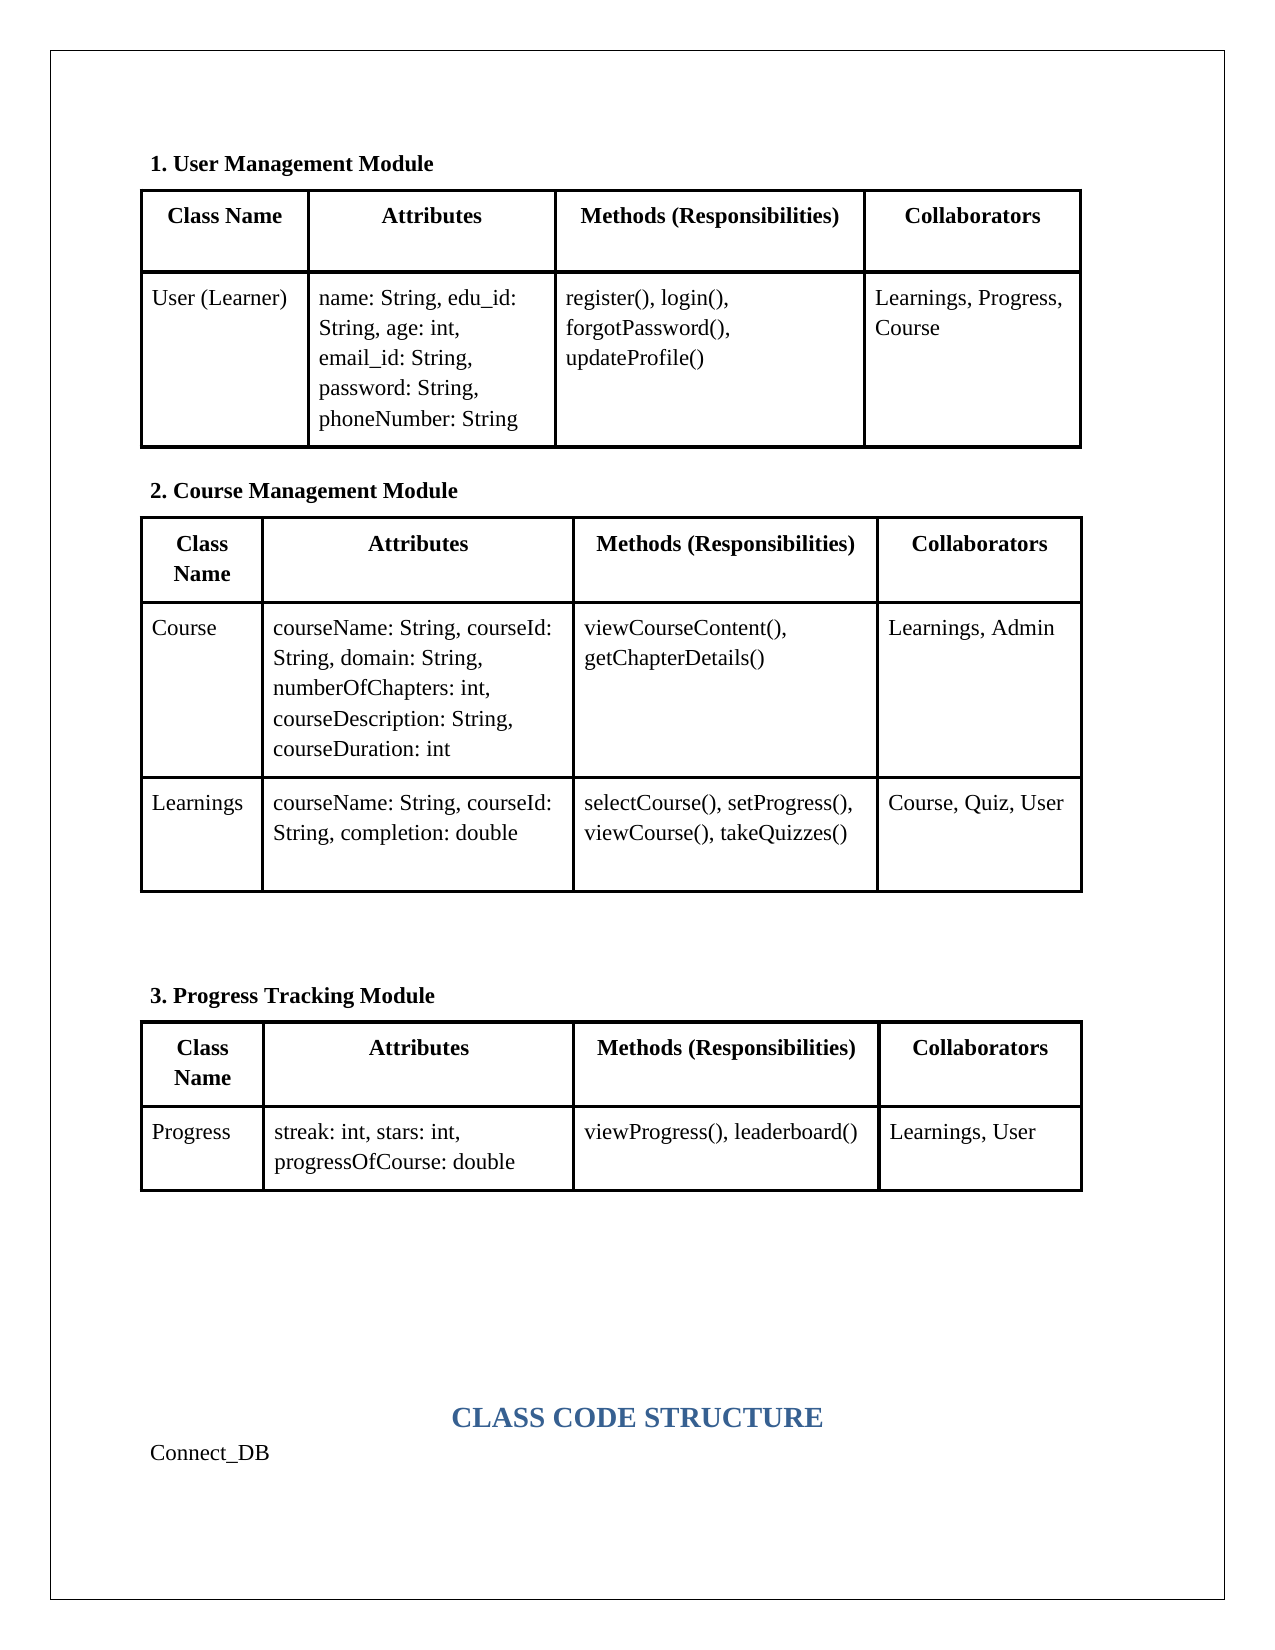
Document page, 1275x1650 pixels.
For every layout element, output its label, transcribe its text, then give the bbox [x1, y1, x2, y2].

table_header Methods (Responsibilities) [575, 1024, 877, 1105]
table_header Collaborators [866, 192, 1079, 270]
table_cell Learnings, User [881, 1108, 1080, 1189]
table_cell register(), login(), forgotPassword(), updateProfile() [557, 274, 863, 445]
table_header Attributes [265, 1024, 572, 1105]
text CLASS CODE STRUCTURE [150, 1401, 1125, 1434]
table_cell Course, Quiz, User [879, 779, 1080, 890]
subtitle 1. User Management Module [150, 150, 1125, 176]
table_cell courseName: String, courseId: String, domain: String, numberOfChapters: int, courseDescription: String, courseDuration: int [264, 604, 572, 776]
table_cell streak: int, stars: int, progressOfCourse: double [265, 1108, 572, 1189]
table_header Class Name [143, 192, 307, 270]
table_cell Course [143, 604, 261, 776]
table_cell Learnings, Admin [879, 604, 1080, 776]
table_cell courseName: String, courseId: String, completion: double [264, 779, 572, 890]
table_cell Learnings, Progress, Course [866, 274, 1079, 445]
table_header Class Name [143, 519, 261, 601]
table_cell viewProgress(), leaderboard() [575, 1108, 877, 1189]
table_cell Learnings [143, 779, 261, 890]
table_header Methods (Responsibilities) [575, 519, 876, 601]
subtitle 2. Course Management Module [150, 478, 1125, 504]
text Connect_DB [150, 1439, 1125, 1465]
table_cell name: String, edu_id: String, age: int, email_id: String, password: String, phoneNumber: String [310, 274, 554, 445]
table_cell viewCourseContent(), getChapterDetails() [575, 604, 876, 776]
table_header Collaborators [881, 1024, 1080, 1105]
table_header Attributes [310, 192, 554, 270]
table_cell Progress [143, 1108, 262, 1189]
table_header Methods (Responsibilities) [557, 192, 863, 270]
table_cell User (Learner) [143, 274, 307, 445]
table_header Attributes [264, 519, 572, 601]
table_cell selectCourse(), setProgress(), viewCourse(), takeQuizzes() [575, 779, 876, 890]
table_header Class Name [143, 1024, 262, 1105]
subtitle 3. Progress Tracking Module [150, 982, 1125, 1008]
table_header Collaborators [879, 519, 1080, 601]
